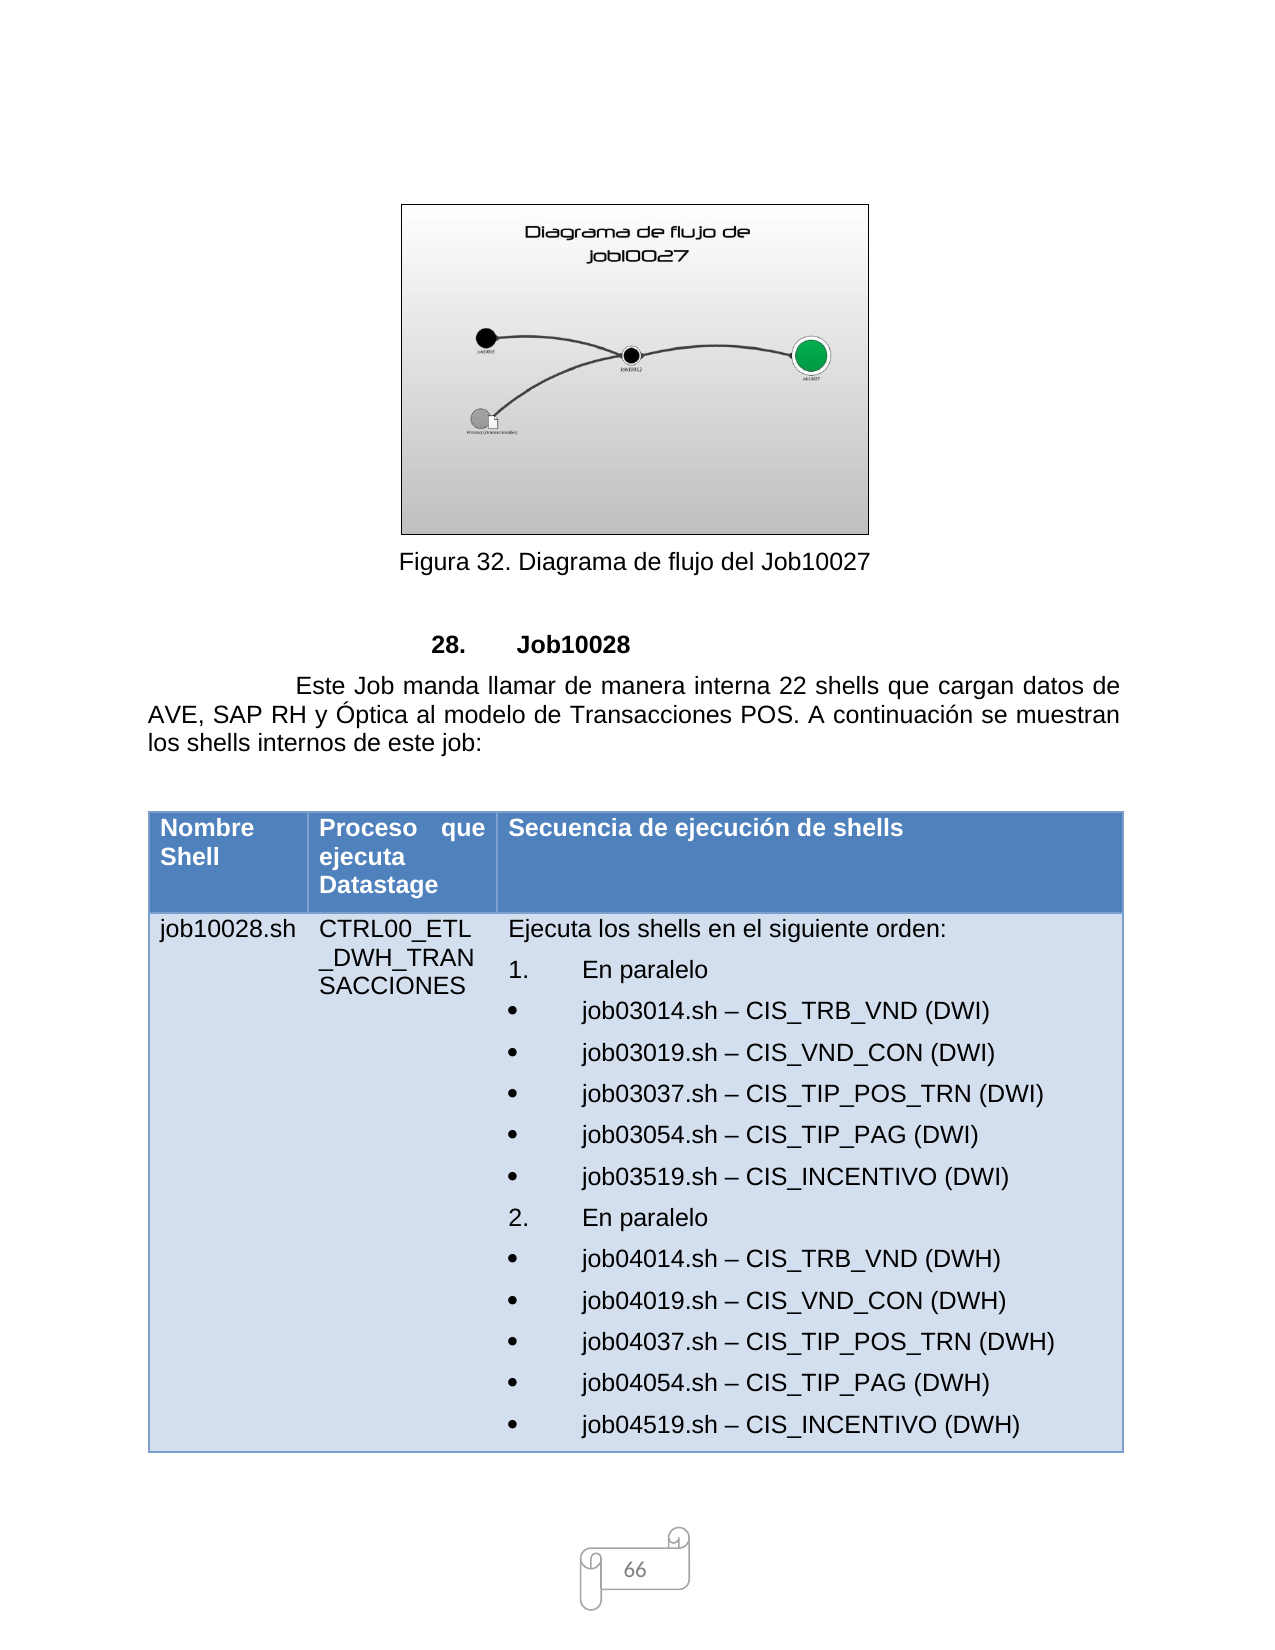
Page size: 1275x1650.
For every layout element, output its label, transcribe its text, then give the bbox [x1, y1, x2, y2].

subtitle Job10028 [283, 629, 1122, 658]
table_header Secuencia de ejecución de shells [498, 813, 1122, 912]
picture [402, 205, 868, 534]
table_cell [497, 914, 1122, 1451]
text Figura 32. Diagrama de flujo del Job10027 [148, 547, 1122, 576]
text Este Job manda llamar de manera interna 22 shells que cargan datos de AVE, SAP RH y Óptica al modelo de Transacciones POS. A continuación se muestran los shells internos de este job: [148, 671, 1122, 757]
table_cell CTRL00_ETL_DWH_TRANSACCIONES [308, 914, 497, 1451]
table_cell job10028.sh [150, 914, 308, 1451]
table_header Proceso que ejecuta Datastage [309, 813, 496, 912]
table_header Nombre Shell [150, 813, 307, 912]
